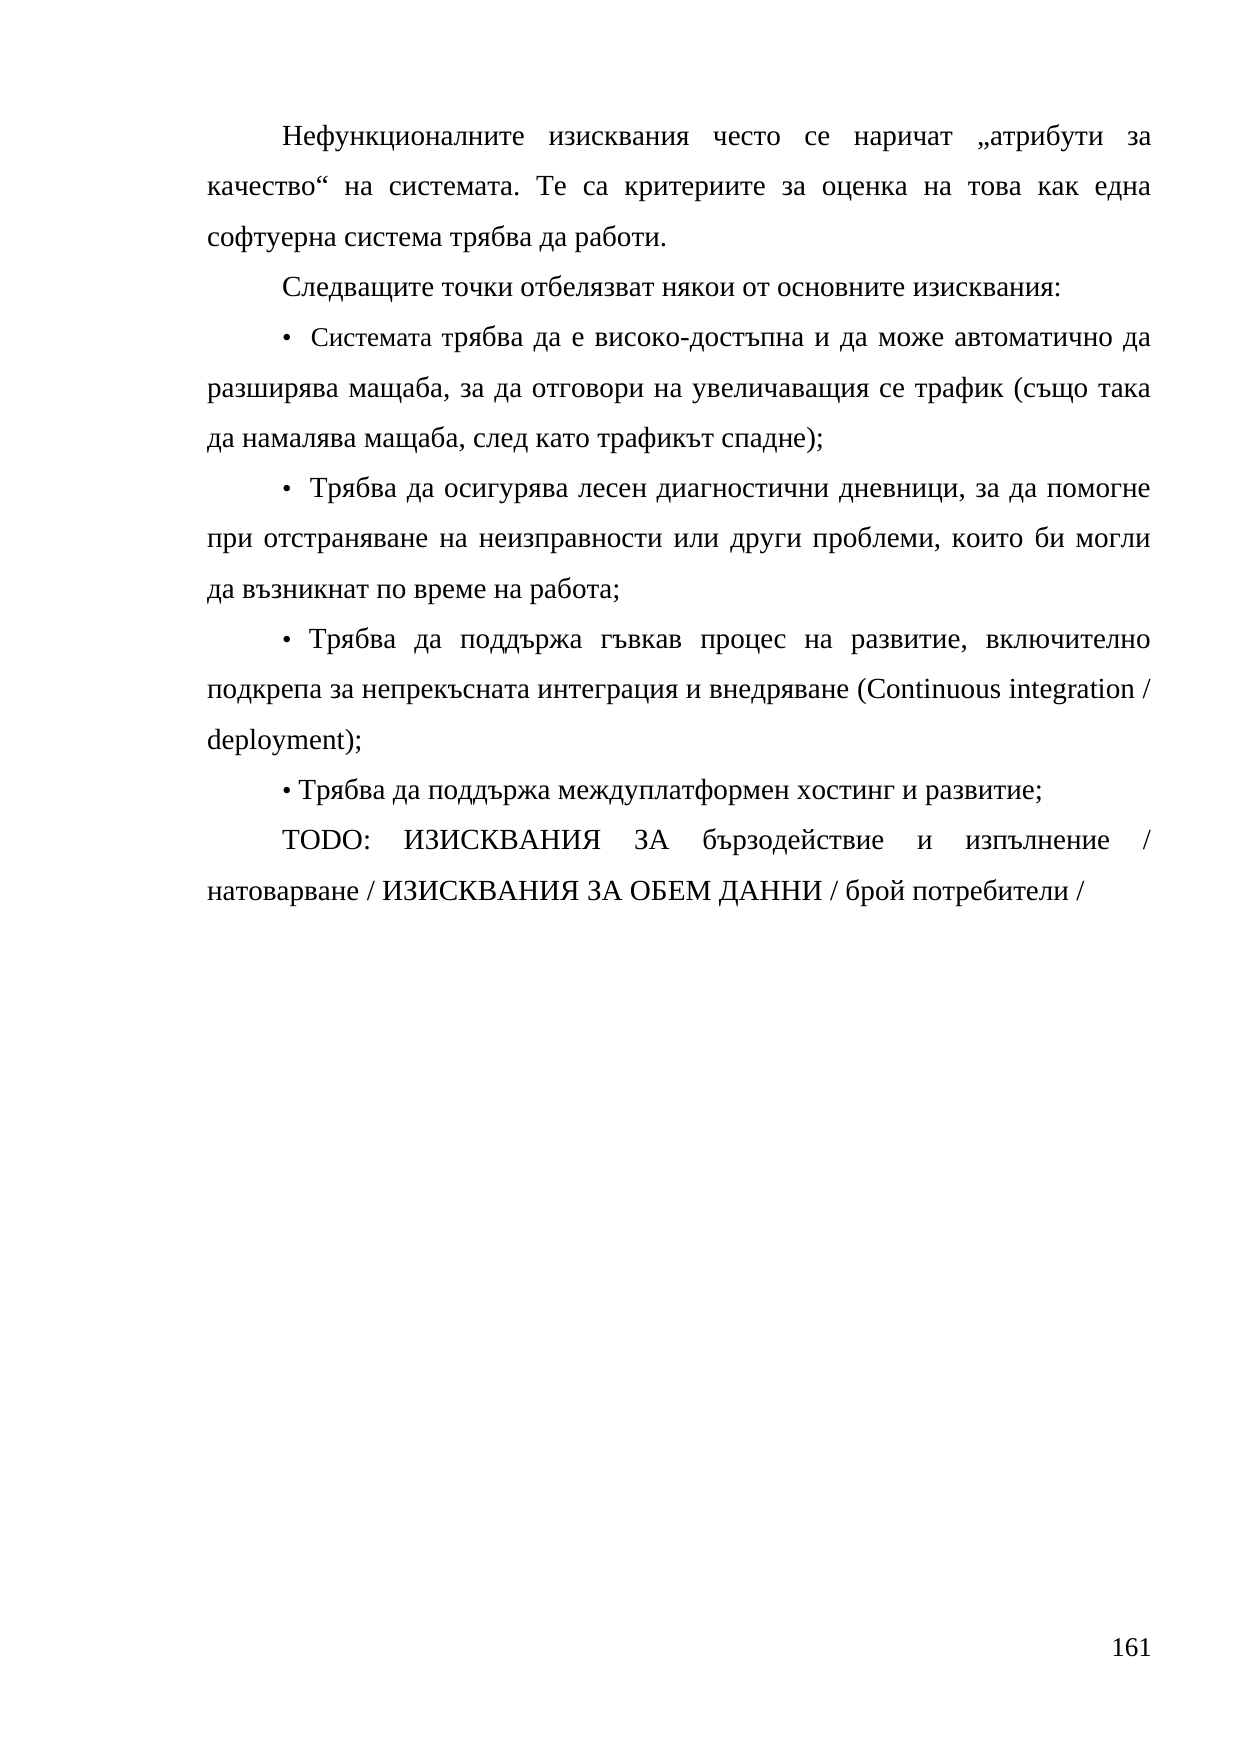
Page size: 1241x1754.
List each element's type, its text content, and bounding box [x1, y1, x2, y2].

text Нефункционалните изисквания често се наричат ​​„атрибути за качество“ на системата. Те са критериите за оценка на това как една софтуерна система трябва да работи. [207, 118, 1152, 252]
text • Системата трябва да е високо-достъпна и да може автоматично да разширява мащаба, за да отговори на увеличаващия се трафик (също така да намалява мащаба, след като трафикът спадне); [207, 319, 1152, 453]
text • Трябва да поддържа гъвкав процес на развитие, включително подкрепа за непрекъсната интеграция и внедряване (Continuous integration / deployment); [207, 621, 1152, 755]
text TODO: ИЗИСКВАНИЯ ЗА бързодействие и изпълнение / натоварване / ИЗИСКВАНИЯ ЗА ОБЕМ ДАННИ / брой потребители / [207, 822, 1152, 906]
text • Трябва да осигурява лесен диагностични дневници, за да помогне при отстраняване на неизправности или други проблеми, които би могли да възникнат по време на работа; [207, 470, 1152, 604]
text • Трябва да поддържа междуплатформен хостинг и развитие; [207, 772, 1152, 806]
text Следващите точки отбелязват някои от основните изисквания: [207, 269, 1152, 303]
